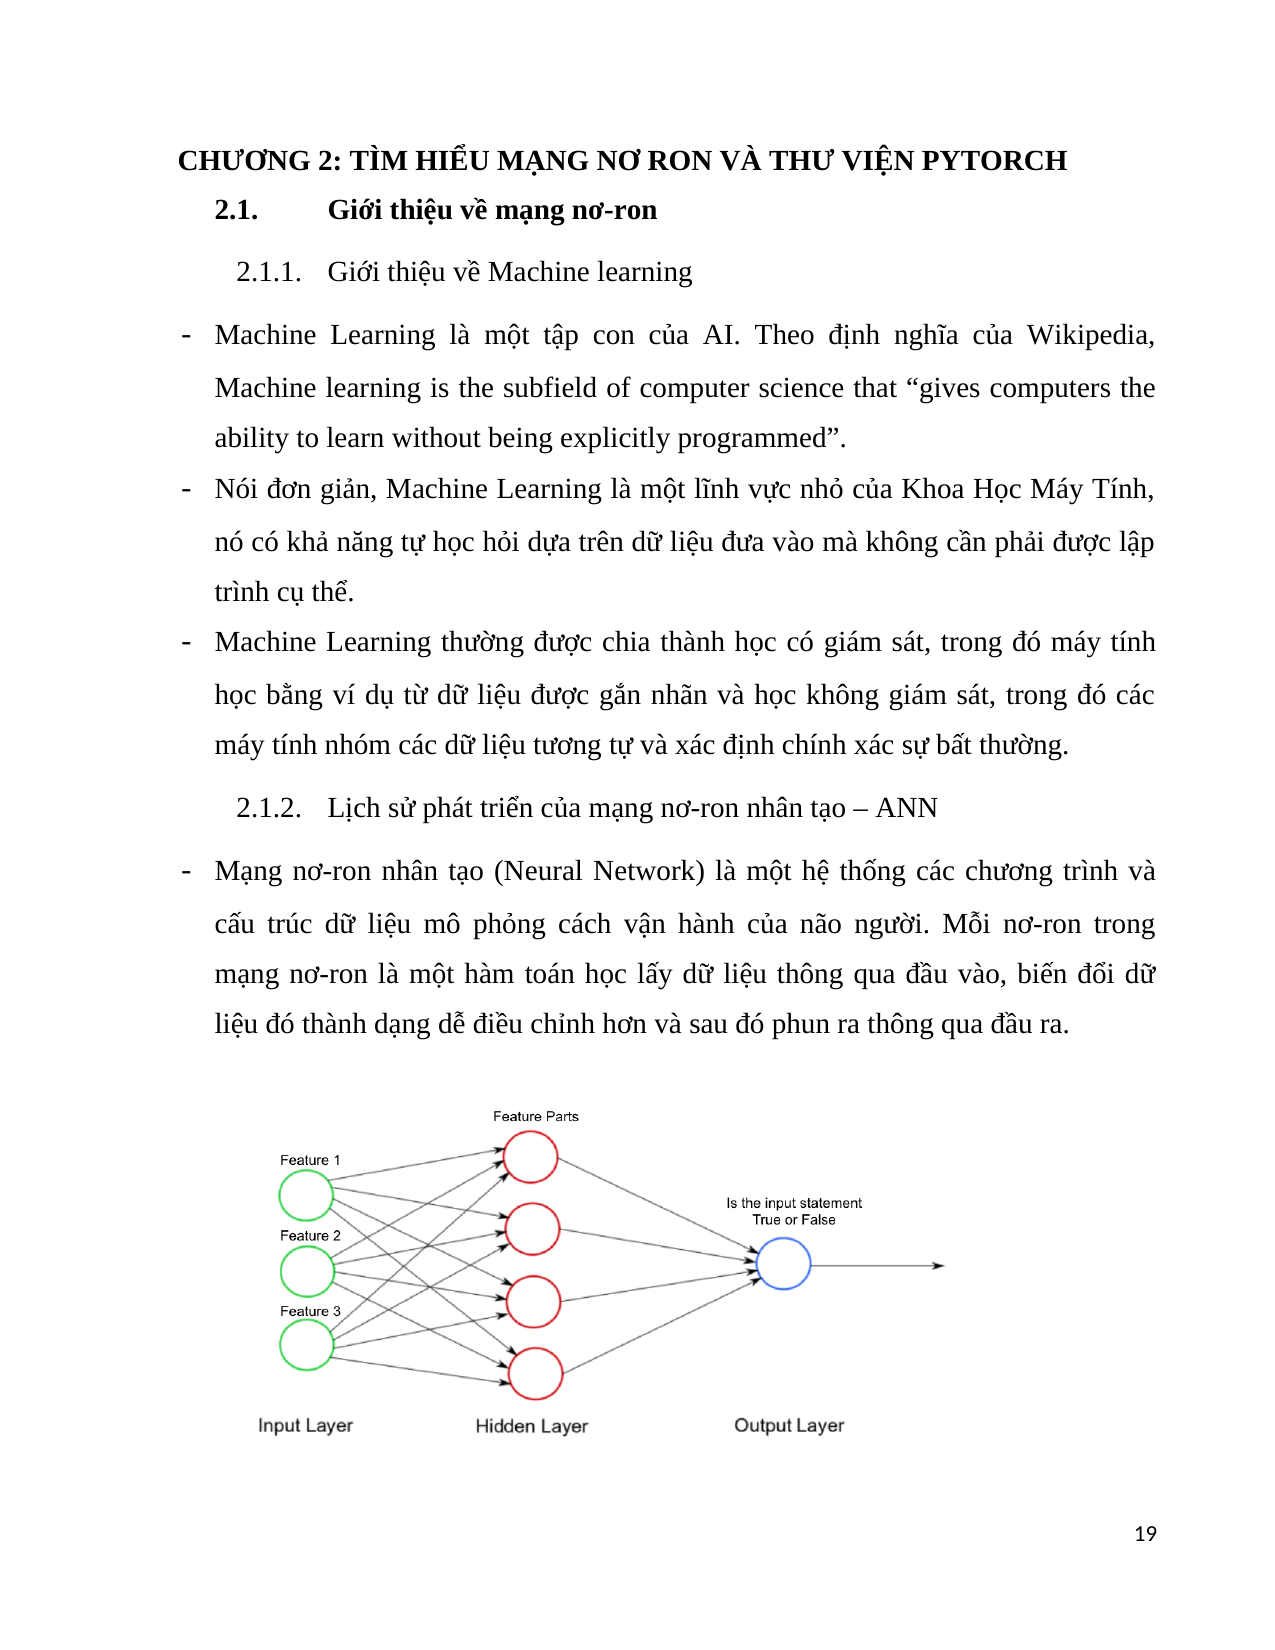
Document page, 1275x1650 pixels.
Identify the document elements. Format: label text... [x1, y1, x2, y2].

text Giới thiệu về mạng nơ-ron [177, 192, 1157, 225]
list Nói đơn giản, Machine Learning là một lĩnh vực nhỏ của Khoa Học Máy Tính, nó có khả năng tự học hỏi dựa trên dữ liệu đưa vào mà không cần phải được lập trình cụ thể. [177, 471, 1157, 607]
list Giới thiệu về Machine learning [207, 254, 1157, 288]
list Machine Learning là một tập con của AI. Theo định nghĩa của Wikipedia, Machine learning is the subfield of computer science that “gives computers the ability to learn without being explicitly programmed”. [177, 317, 1157, 454]
list Lịch sử phát triển của mạng nơ-ron nhân tạo – ANN [207, 790, 1157, 824]
list Machine Learning thường được chia thành học có giám sát, trong đó máy tính học bằng ví dụ từ dữ liệu được gắn nhãn và học không giám sát, trong đó các máy tính nhóm các dữ liệu tương tự và xác định chính xác sự bất thường. [177, 624, 1157, 761]
list Mạng nơ-ron nhân tạo (Neural Network) là một hệ thống các chương trình và cấu trúc dữ liệu mô phỏng cách vận hành của não người. Mỗi nơ-ron trong mạng nơ-ron là một hàm toán học lấy dữ liệu thông qua đầu vào, biến đổi dữ liệu đó thành dạng dễ điều chỉnh hơn và sau đó phun ra thông qua đầu ra. [177, 853, 1157, 1040]
subtitle CHƯƠNG 2: TÌM HIỂU MẠNG NƠ RON VÀ THƯ VIỆN PYTORCH [177, 143, 1157, 177]
table_header [214, 1069, 1156, 1492]
picture [225, 1081, 984, 1463]
